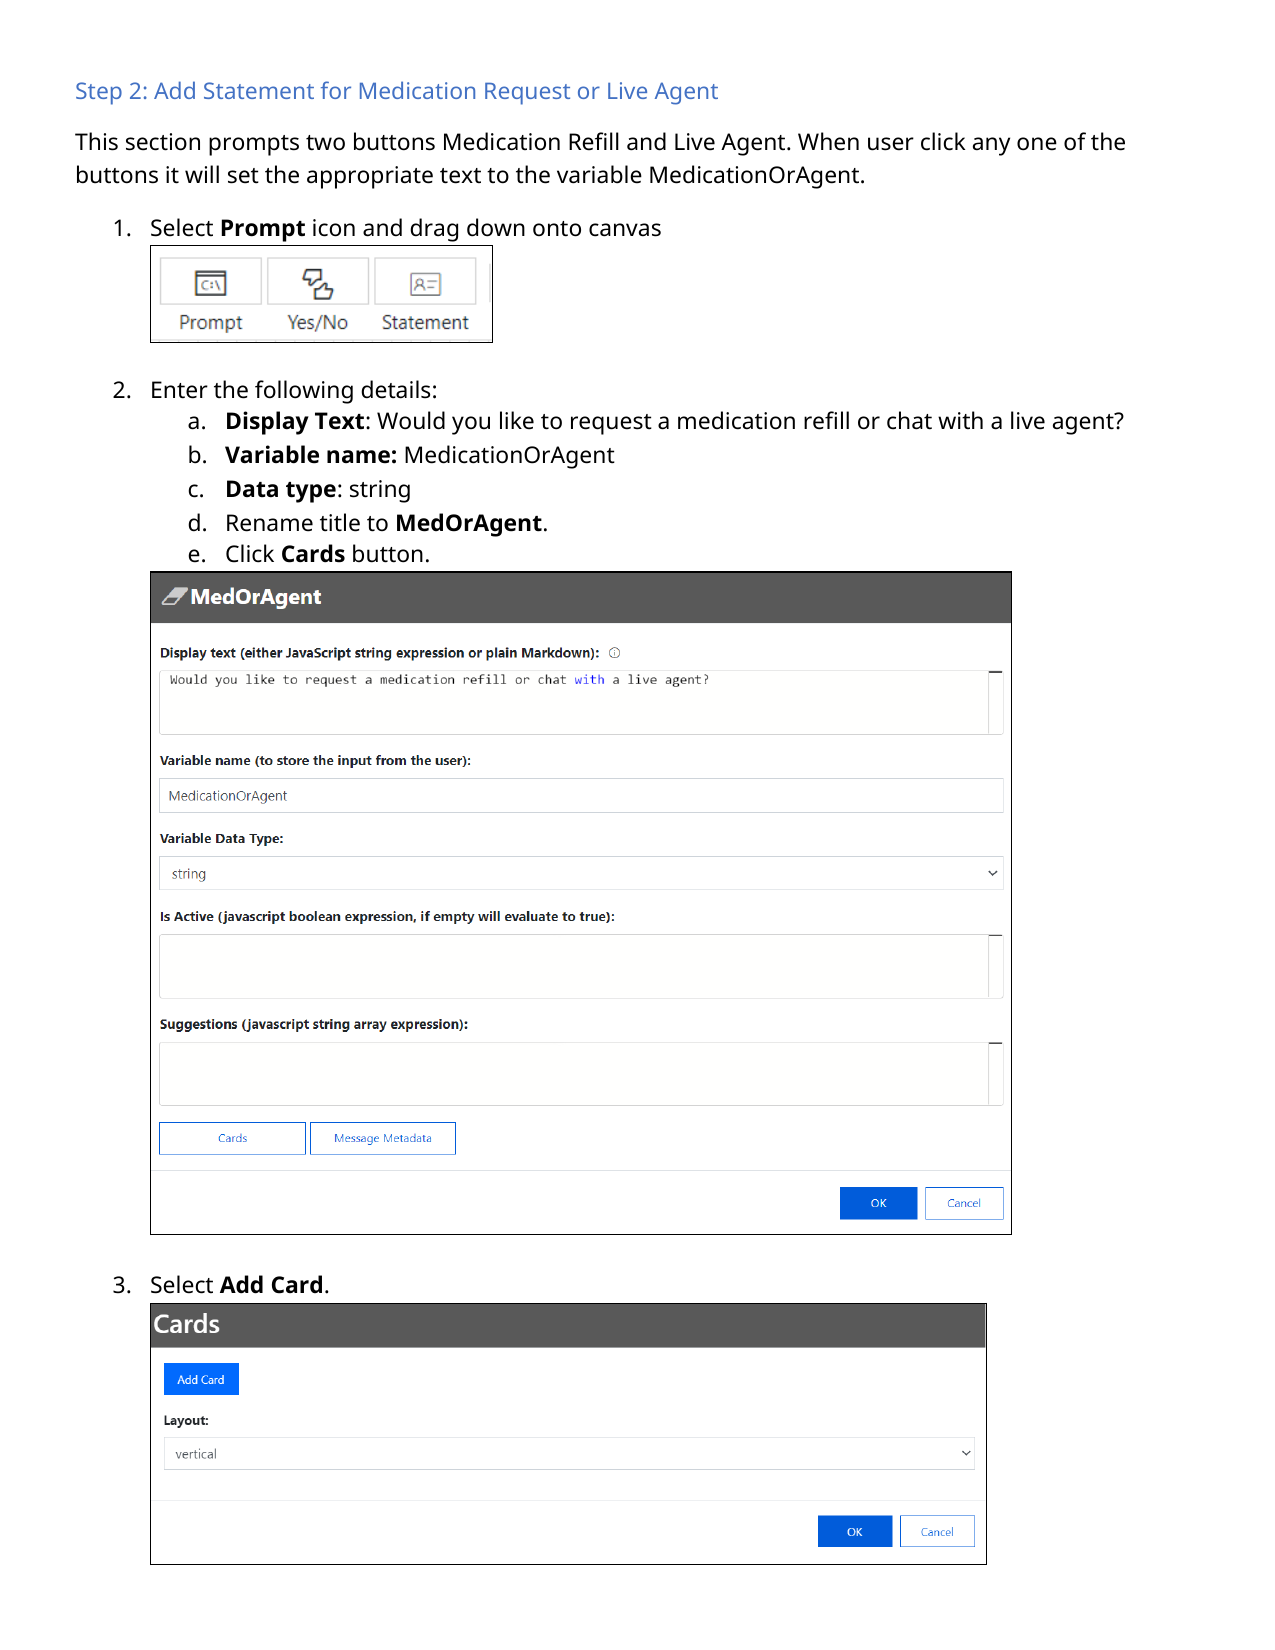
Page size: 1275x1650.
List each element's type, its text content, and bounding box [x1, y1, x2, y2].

list Rename title to MedOrAgent. [187, 506, 1200, 538]
picture [151, 573, 1011, 1234]
list Select Add Card. [112, 1269, 1200, 1300]
picture [151, 246, 492, 342]
list Data type: string [187, 473, 1200, 504]
text This section prompts two buttons Medication Refill and Live Agent. When user click any one of the buttons it will set the appropriate text to the variable MedicationOrAgent. [75, 125, 1200, 190]
list Variable name: MedicationOrAgent [187, 439, 1200, 470]
list Click Cards button. [187, 538, 1200, 569]
list Enter the following details: [112, 374, 1200, 405]
text Step 2: Add Statement for Medication Request or Live Agent [75, 75, 1200, 106]
list Select Prompt icon and drag down onto canvas [112, 212, 1200, 243]
picture [151, 1304, 986, 1564]
list Display Text: Would you like to request a medication refill or chat with a live agent? [187, 405, 1200, 436]
